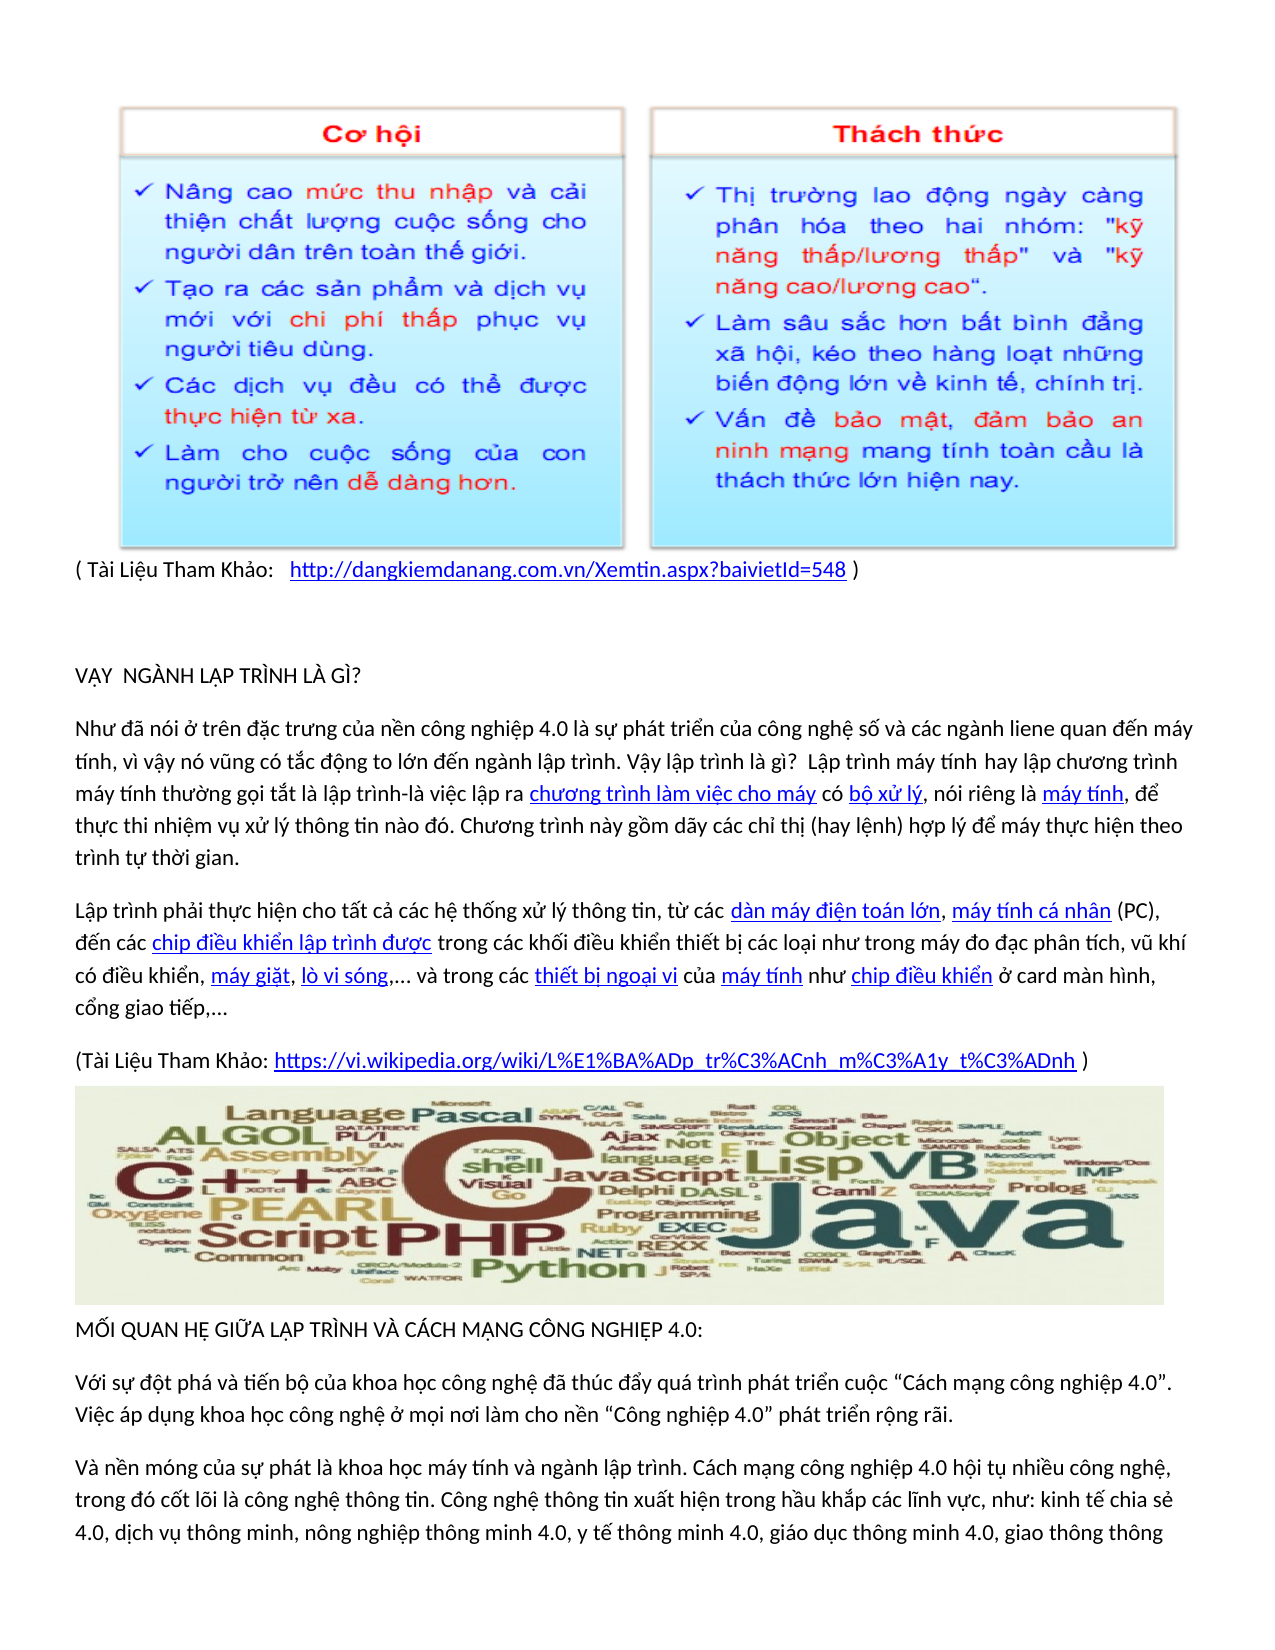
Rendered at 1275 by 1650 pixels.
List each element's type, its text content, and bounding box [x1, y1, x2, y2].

picture [75, 1085, 1164, 1305]
text MỐI QUAN HỆ GIỮA LẬP TRÌNH VÀ CÁCH MẠNG CÔNG NGHIỆP 4.0: [75, 1152, 1200, 1343]
text Như đã nói ở trên đặc trưng của nền công nghiệp 4.0 là sự phát triển của công nghệ số và các ngành liene quan đến máy tính, vì vậy nó vũng có tắc động to lớn đến ngành lập trình. Vậy lập trình là gì? Lập trình máy tính hay lập chương trình máy tính thường gọi tắt là lập trình-là việc lập ra chương trình làm việc cho máy có bộ xử lý, nói riêng là máy tính, để thực thi nhiệm vụ xử lý thông tin nào đó. Chương trình này gồm dãy các chỉ thị (hay lệnh) hợp lý để máy thực hiện theo trình tự thời gian. [75, 714, 1200, 871]
text VẬY NGÀNH LẬP TRÌNH LÀ GÌ? [75, 662, 1200, 689]
picture [111, 102, 1186, 553]
text Lập trình phải thực hiện cho tất cả các hệ thống xử lý thông tin, từ các dàn máy điện toán lớn, máy tính cá nhân (PC), đến các chip điều khiển lập trình được trong các khối điều khiển thiết bị các loại như trong máy đo đạc phân tích, vũ khí có điều khiển, máy giặt, lò vi sóng,... và trong các thiết bị ngoại vi của máy tính như chip điều khiển ở card màn hình, cổng giao tiếp,... [75, 896, 1200, 1021]
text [75, 1453, 1200, 1546]
text (Tài Liệu Tham Khảo: https://vi.wikipedia.org/wiki/L%E1%BA%ADp_tr%C3%ACnh_m%C3%A1y_t%C3%ADnh ) [75, 1046, 1200, 1074]
text Với sự đột phá và tiến bộ của khoa học công nghệ đã thúc đẩy quá trình phát triển cuộc “Cách mạng công nghiệp 4.0”. Việc áp dụng khoa học công nghệ ở mọi nơi làm cho nền “Công nghiệp 4.0” phát triển rộng rãi. [75, 1368, 1200, 1428]
